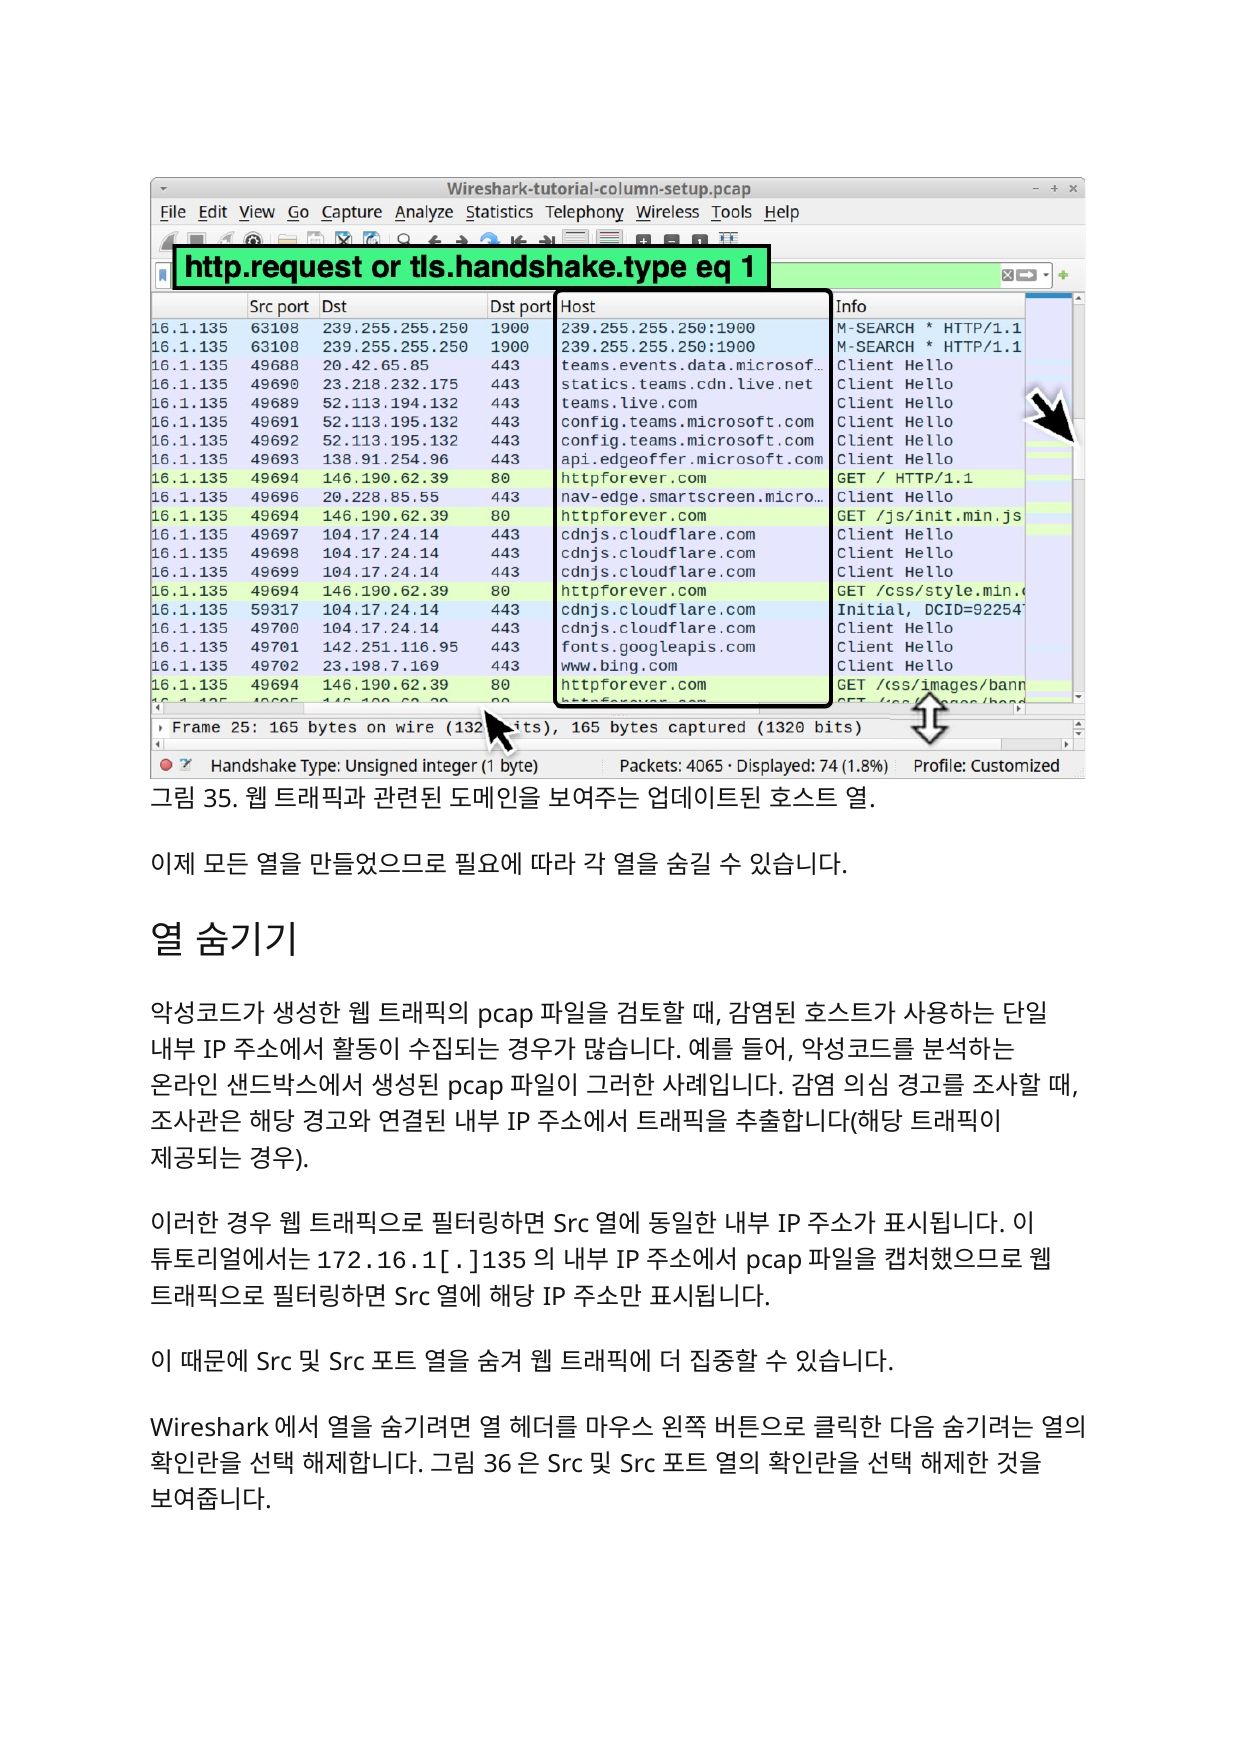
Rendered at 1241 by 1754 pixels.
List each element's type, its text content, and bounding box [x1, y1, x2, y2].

text Wireshark에서 열을 숨기려면 열 헤더를 마우스 왼쪽 버튼으로 클릭한 다음 숨기려는 열의 확인란을 선택 해제합니다. 그림 36은 Src 및 Src 포트 열의 확인란을 선택 해제한 것을 보여줍니다. [150, 1407, 1090, 1516]
text 이제 모든 열을 만들었으므로 필요에 따라 각 열을 숨길 수 있습니다. [150, 844, 1090, 880]
text 이 때문에 Src 및 Src 포트 열을 숨겨 웹 트래픽에 더 집중할 수 있습니다. [150, 1342, 1090, 1378]
picture [150, 177, 1085, 779]
text 열 숨기기 [150, 909, 1090, 964]
text 이러한 경우 웹 트래픽으로 필터링하면 Src 열에 동일한 내부 IP 주소가 표시됩니다. 이 튜토리얼에서는 172.16.1[.]135 의 내부 IP 주소에서 pcap 파일을 캡처했으므로 웹 트래픽으로 필터링하면 Src 열에 해당 IP 주소만 표시됩니다. [150, 1203, 1090, 1312]
text 악성코드가 생성한 웹 트래픽의 pcap 파일을 검토할 때, 감염된 호스트가 사용하는 단일 내부 IP 주소에서 활동이 수집되는 경우가 많습니다. 예를 들어, 악성코드를 분석하는 온라인 샌드박스에서 생성된 pcap 파일이 그러한 사례입니다. 감염 의심 경고를 조사할 때, 조사관은 해당 경고와 연결된 내부 IP 주소에서 트래픽을 추출합니다(해당 트래픽이 제공되는 경우). [150, 993, 1090, 1174]
